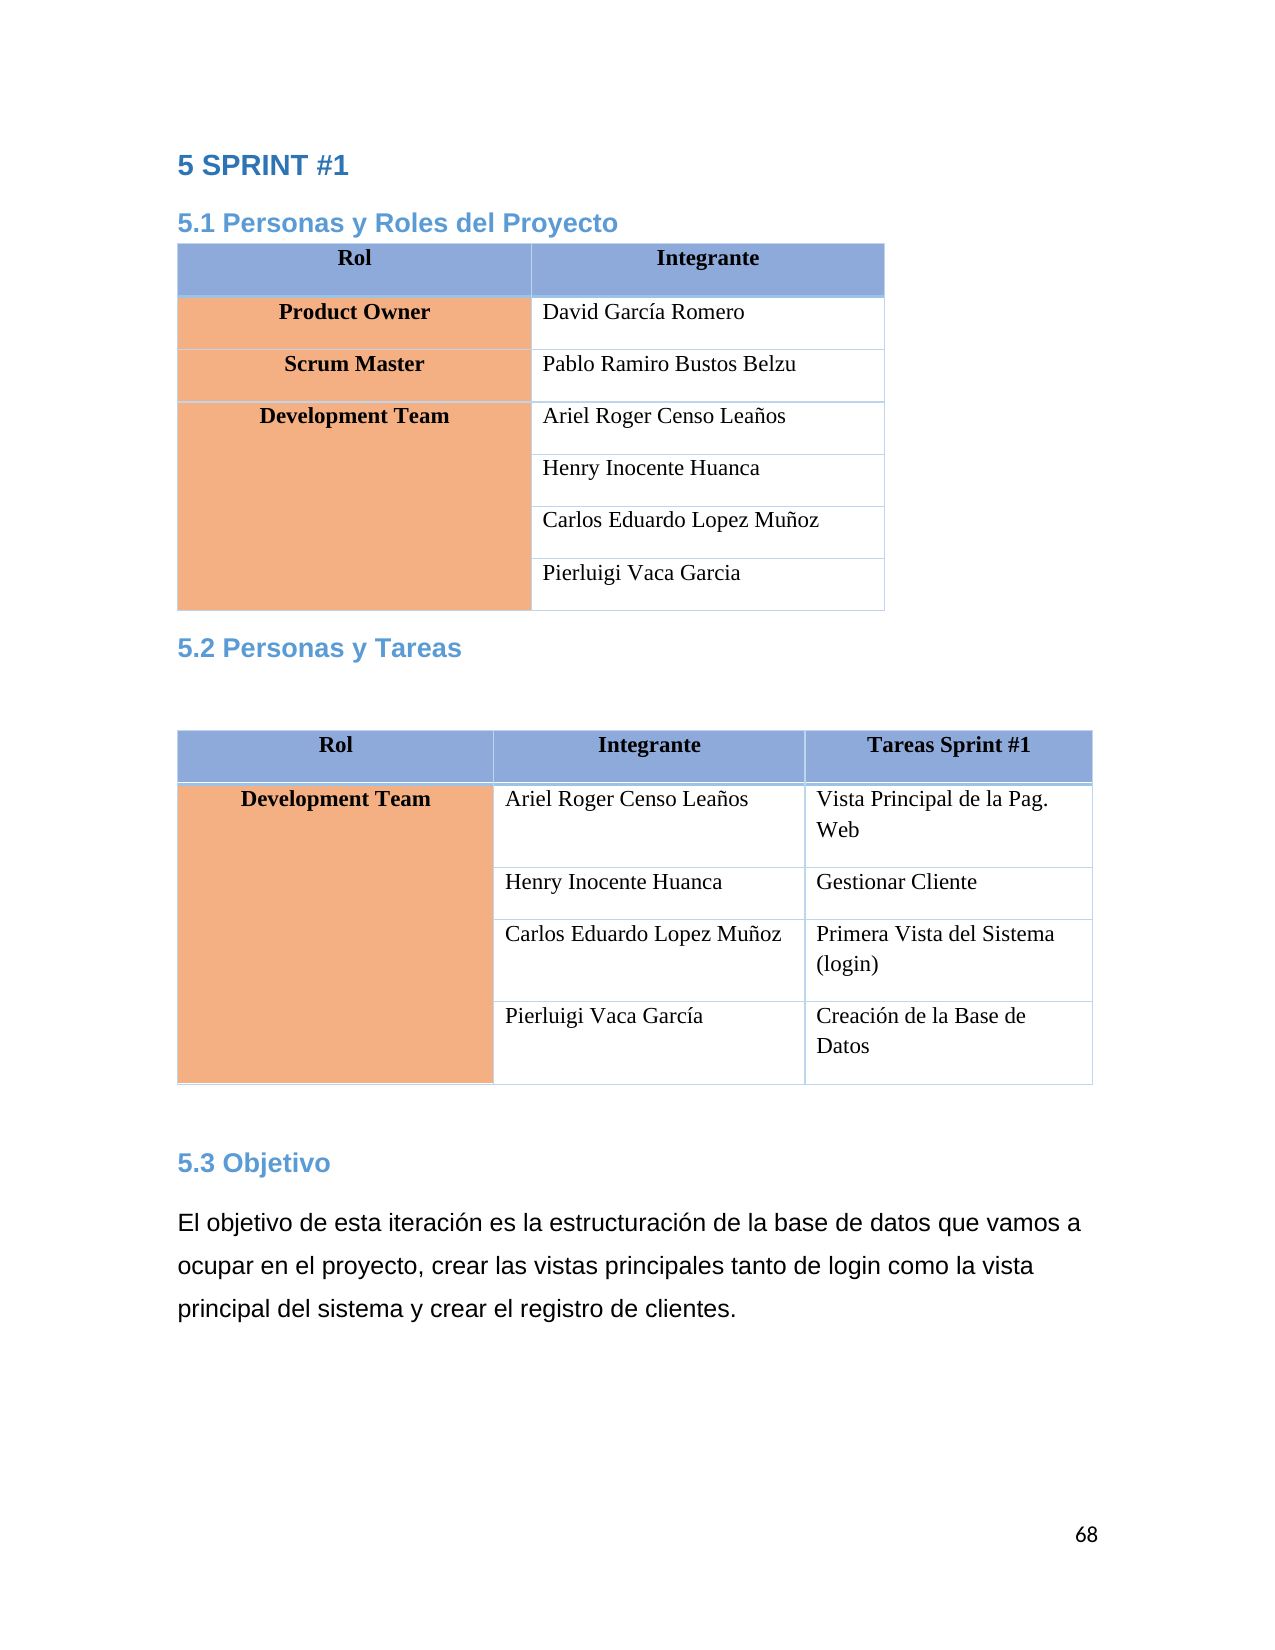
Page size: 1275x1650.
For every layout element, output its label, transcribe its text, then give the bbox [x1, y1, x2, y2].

table_header Integrante [494, 731, 804, 782]
table_cell Product Owner [178, 298, 531, 349]
table_cell Development Team [178, 403, 531, 610]
table_header Rol [178, 731, 493, 782]
table_cell Gestionar Cliente [806, 868, 1092, 919]
text El objetivo de esta iteración es la estructuración de la base de datos que vamos a ocupar en el proyecto, crear las vistas principales tanto de login como la vista principal del sistema y crear el registro de clientes. [177, 1208, 1098, 1323]
subtitle 5.1 Personas y Roles del Proyecto [177, 207, 1098, 238]
table_cell Carlos Eduardo Lopez Muñoz [532, 507, 884, 558]
table_cell Creación de la Base de Datos [806, 1002, 1092, 1083]
table_cell Development Team [178, 786, 493, 1083]
subtitle 5.3 Objetivo [177, 1147, 1098, 1178]
table_cell Henry Inocente Huanca [494, 868, 804, 919]
table_header Tareas Sprint #1 [806, 731, 1092, 782]
table_header Rol [178, 244, 531, 295]
table_cell Scrum Master [178, 350, 531, 401]
table_cell Henry Inocente Huanca [532, 455, 884, 506]
table_cell Pierluigi Vaca García [494, 1002, 804, 1083]
table_header Integrante [532, 244, 884, 295]
subtitle 5 SPRINT #1 [177, 148, 1098, 181]
table_cell Vista Principal de la Pag. Web [806, 786, 1092, 867]
table_cell Pierluigi Vaca Garcia [532, 559, 884, 610]
table_cell Carlos Eduardo Lopez Muñoz [494, 920, 804, 1001]
table_cell Ariel Roger Censo Leaños [494, 786, 804, 867]
table_cell Pablo Ramiro Bustos Belzu [532, 350, 884, 401]
subtitle 5.2 Personas y Tareas [177, 632, 1098, 663]
table_cell Ariel Roger Censo Leaños [532, 403, 884, 453]
table_cell David García Romero [532, 298, 884, 349]
table_cell Primera Vista del Sistema (login) [806, 920, 1092, 1001]
